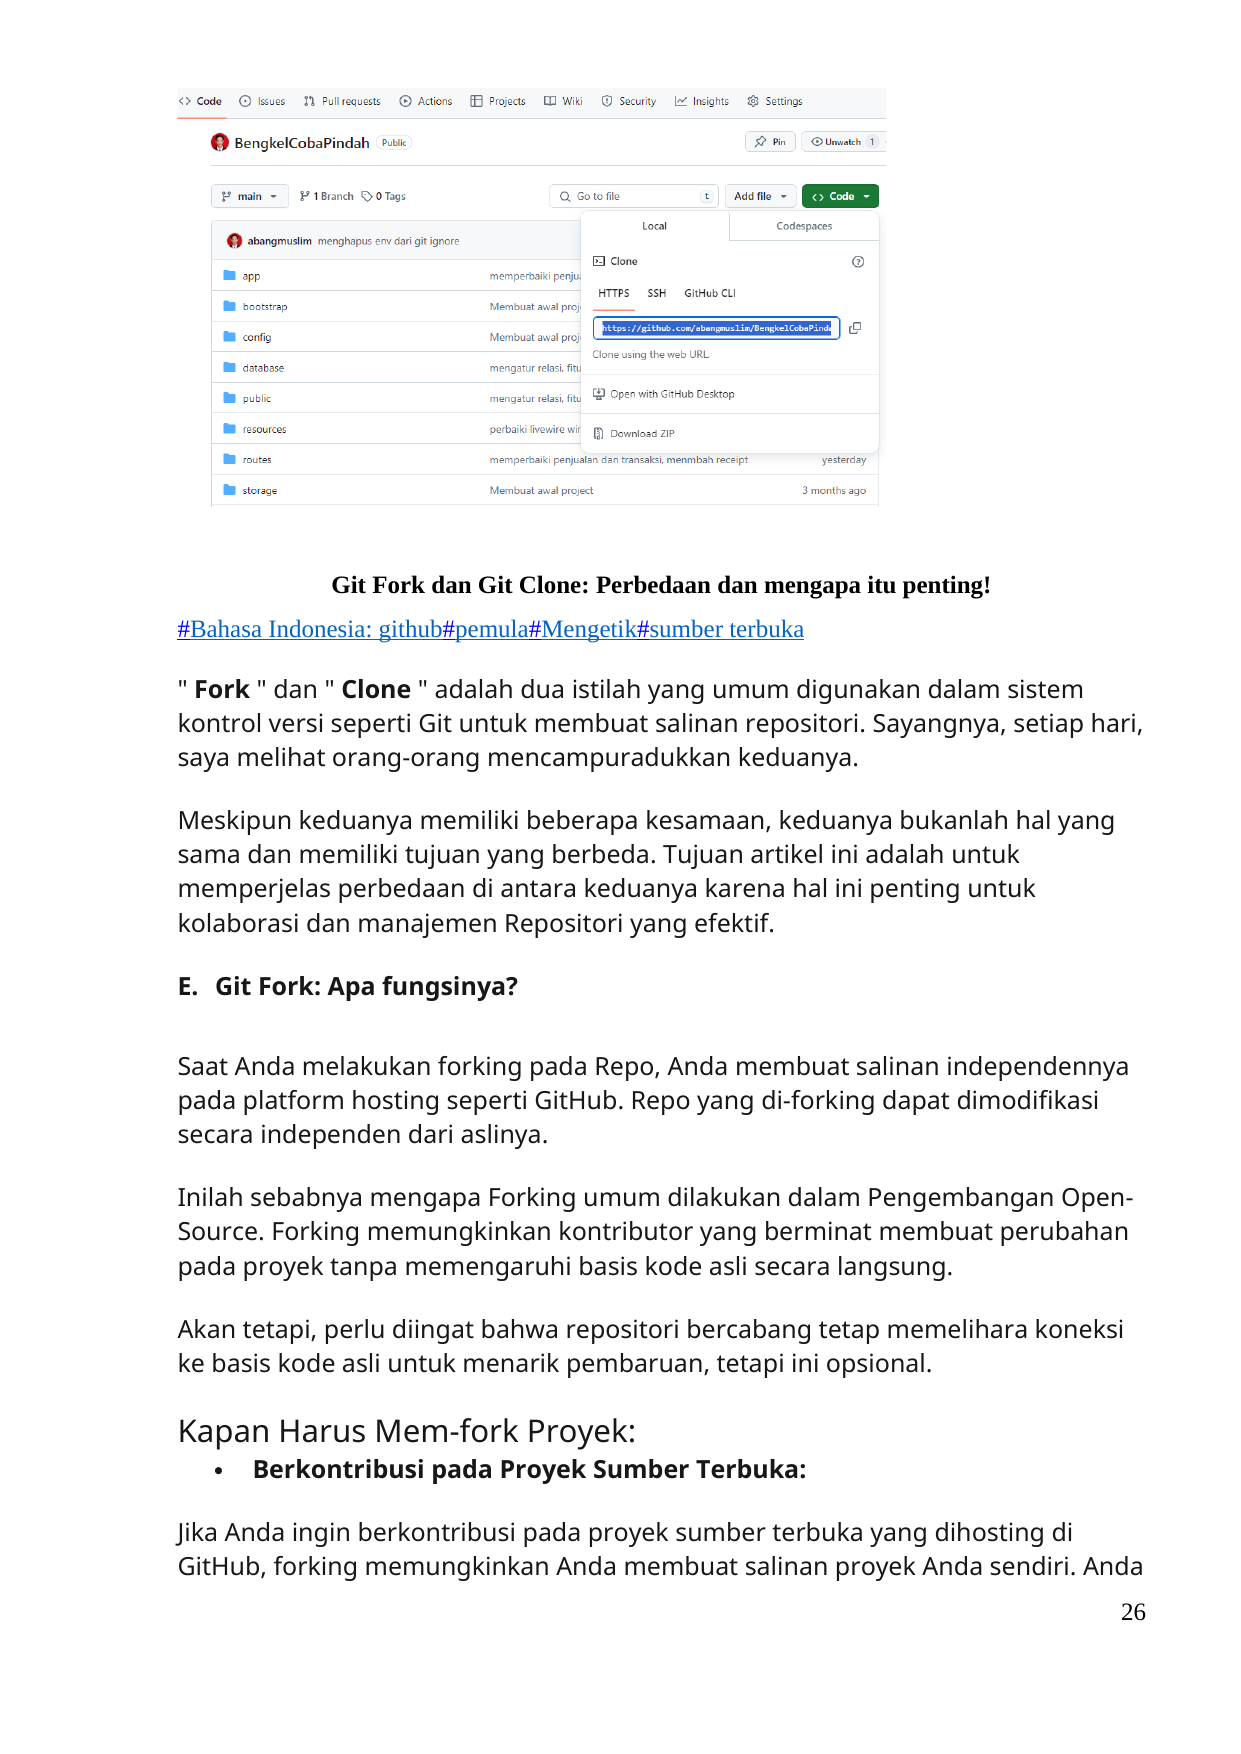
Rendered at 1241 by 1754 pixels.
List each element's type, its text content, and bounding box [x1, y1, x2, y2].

text Saat Anda melakukan forking pada Repo, Anda membuat salinan independennya pada platform hosting seperti GitHub. Repo yang di-forking dapat dimodifikasi secara independen dari aslinya. [177, 1049, 1146, 1151]
text Akan tetapi, perlu diingat bahwa repositori bercabang tetap memelihara koneksi ke basis kode asli untuk menarik pembaruan, tetapi ini opsional. [177, 1311, 1146, 1379]
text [177, 1514, 1146, 1583]
subtitle Kapan Harus Mem-fork Proyek: [177, 1409, 1146, 1451]
text " Fork " dan " Clone " adalah dua istilah yang umum digunakan dalam sistem kontrol versi seperti Git untuk membuat salinan repositori. Sayangnya, setiap hari, saya melihat orang-orang mencampuradukkan keduanya. [177, 672, 1146, 774]
picture [177, 88, 887, 507]
text Meskipun keduanya memiliki beberapa kesamaan, keduanya bukanlah hal yang sama dan memiliki tujuan yang berbeda. Tujuan artikel ini adalah untuk memperjelas perbedaan di antara keduanya karena hal ini penting untuk kolaborasi dan manajemen Repositori yang efektif. [177, 803, 1146, 939]
subtitle Git Fork dan Git Clone: ​​Perbedaan dan mengapa itu penting! [177, 571, 1146, 599]
text #Bahasa Indonesia: github#pemula#Mengetik#sumber terbuka [177, 614, 1146, 642]
text Inilah sebabnya mengapa Forking umum dilakukan dalam Pengembangan Open-Source. Forking memungkinkan kontributor yang berminat membuat perubahan pada proyek tanpa memengaruhi basis kode asli secara langsung. [177, 1180, 1146, 1282]
subtitle Git Fork: Apa fungsinya? [177, 968, 1146, 1002]
list Berkontribusi pada Proyek Sumber Terbuka: [215, 1451, 1146, 1485]
